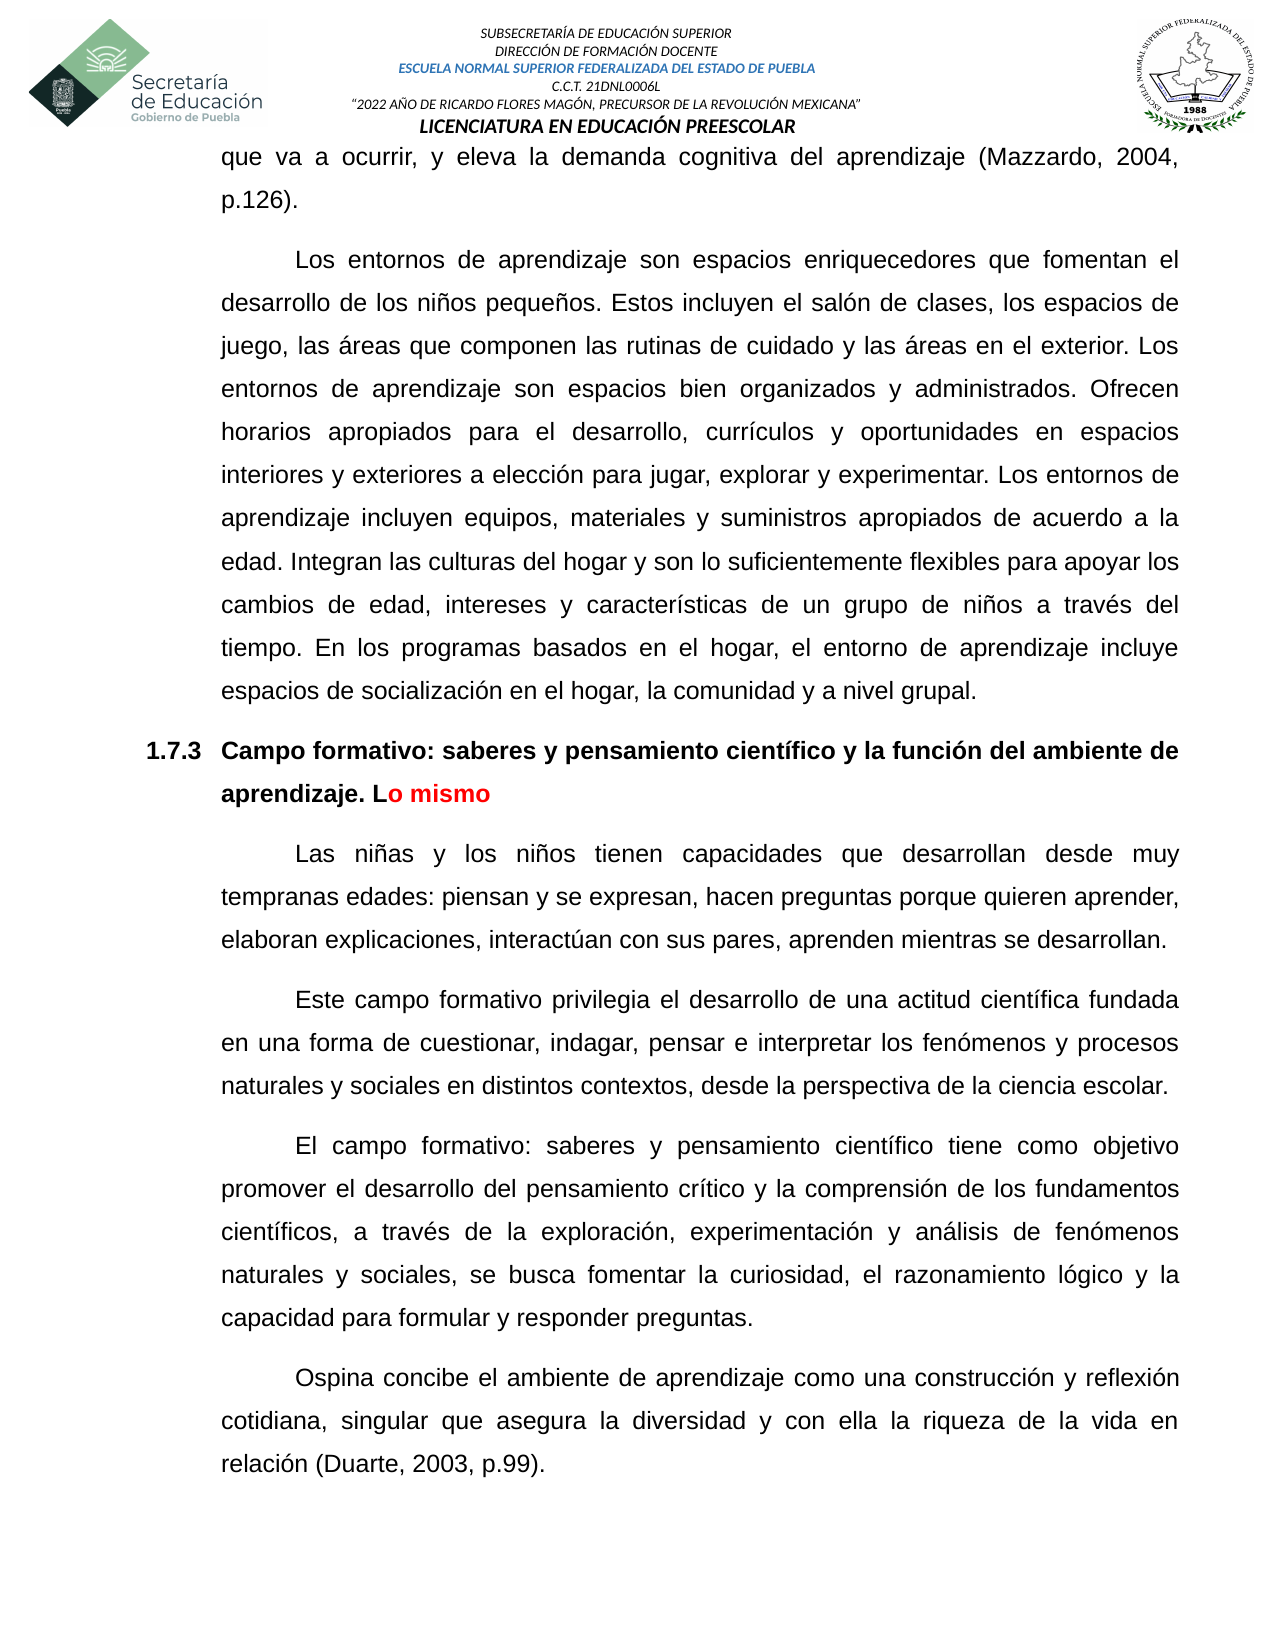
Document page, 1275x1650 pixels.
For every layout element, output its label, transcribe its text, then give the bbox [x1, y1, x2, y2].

picture [28, 19, 268, 127]
picture [1137, 19, 1254, 133]
text El campo formativo: saberes y pensamiento científico tiene como objetivo promover el desarrollo del pensamiento crítico y la comprensión de los fundamentos científicos, a través de la exploración, experimentación y análisis de fenómenos naturales y sociales, se busca fomentar la curiosidad, el razonamiento lógico y la capacidad para formular y responder preguntas. [221, 1131, 1181, 1332]
text Ospina concibe el ambiente de aprendizaje como una construcción y reflexión cotidiana, singular que asegura la diversidad y con ella la riqueza de la vida en relación (Duarte, 2003, p.99). [221, 1363, 1181, 1478]
list Campo formativo: saberes y pensamiento científico y la función del ambiente de aprendizaje. Lo mismo [146, 736, 1181, 808]
text Las niñas y los niños tienen capacidades que desarrollan desde muy tempranas edades: piensan y se expresan, hacen preguntas porque quieren aprender, elaboran explicaciones, interactúan con sus pares, aprenden mientras se desarrollan. [221, 839, 1181, 954]
text Este campo formativo privilegia el desarrollo de una actitud científica fundada en una forma de cuestionar, indagar, pensar e interpretar los fenómenos y procesos naturales y sociales en distintos contextos, desde la perspectiva de la ciencia escolar. [221, 985, 1181, 1100]
text Los entornos de aprendizaje son espacios enriquecedores que fomentan el desarrollo de los niños pequeños. Estos incluyen el salón de clases, los espacios de juego, las áreas que componen las rutinas de cuidado y las áreas en el exterior. Los entornos de aprendizaje son espacios bien organizados y administrados. Ofrecen horarios apropiados para el desarrollo, currículos y oportunidades en espacios interiores y exteriores a elección para jugar, explorar y experimentar. Los entornos de aprendizaje incluyen equipos, materiales y suministros apropiados de acuerdo a la edad. Integran las culturas del hogar y son lo suficientemente flexibles para apoyar los cambios de edad, intereses y características de un grupo de niños a través del tiempo. En los programas basados en el hogar, el entorno de aprendizaje incluye espacios de socialización en el hogar, la comunidad y a nivel grupal. [221, 245, 1181, 705]
